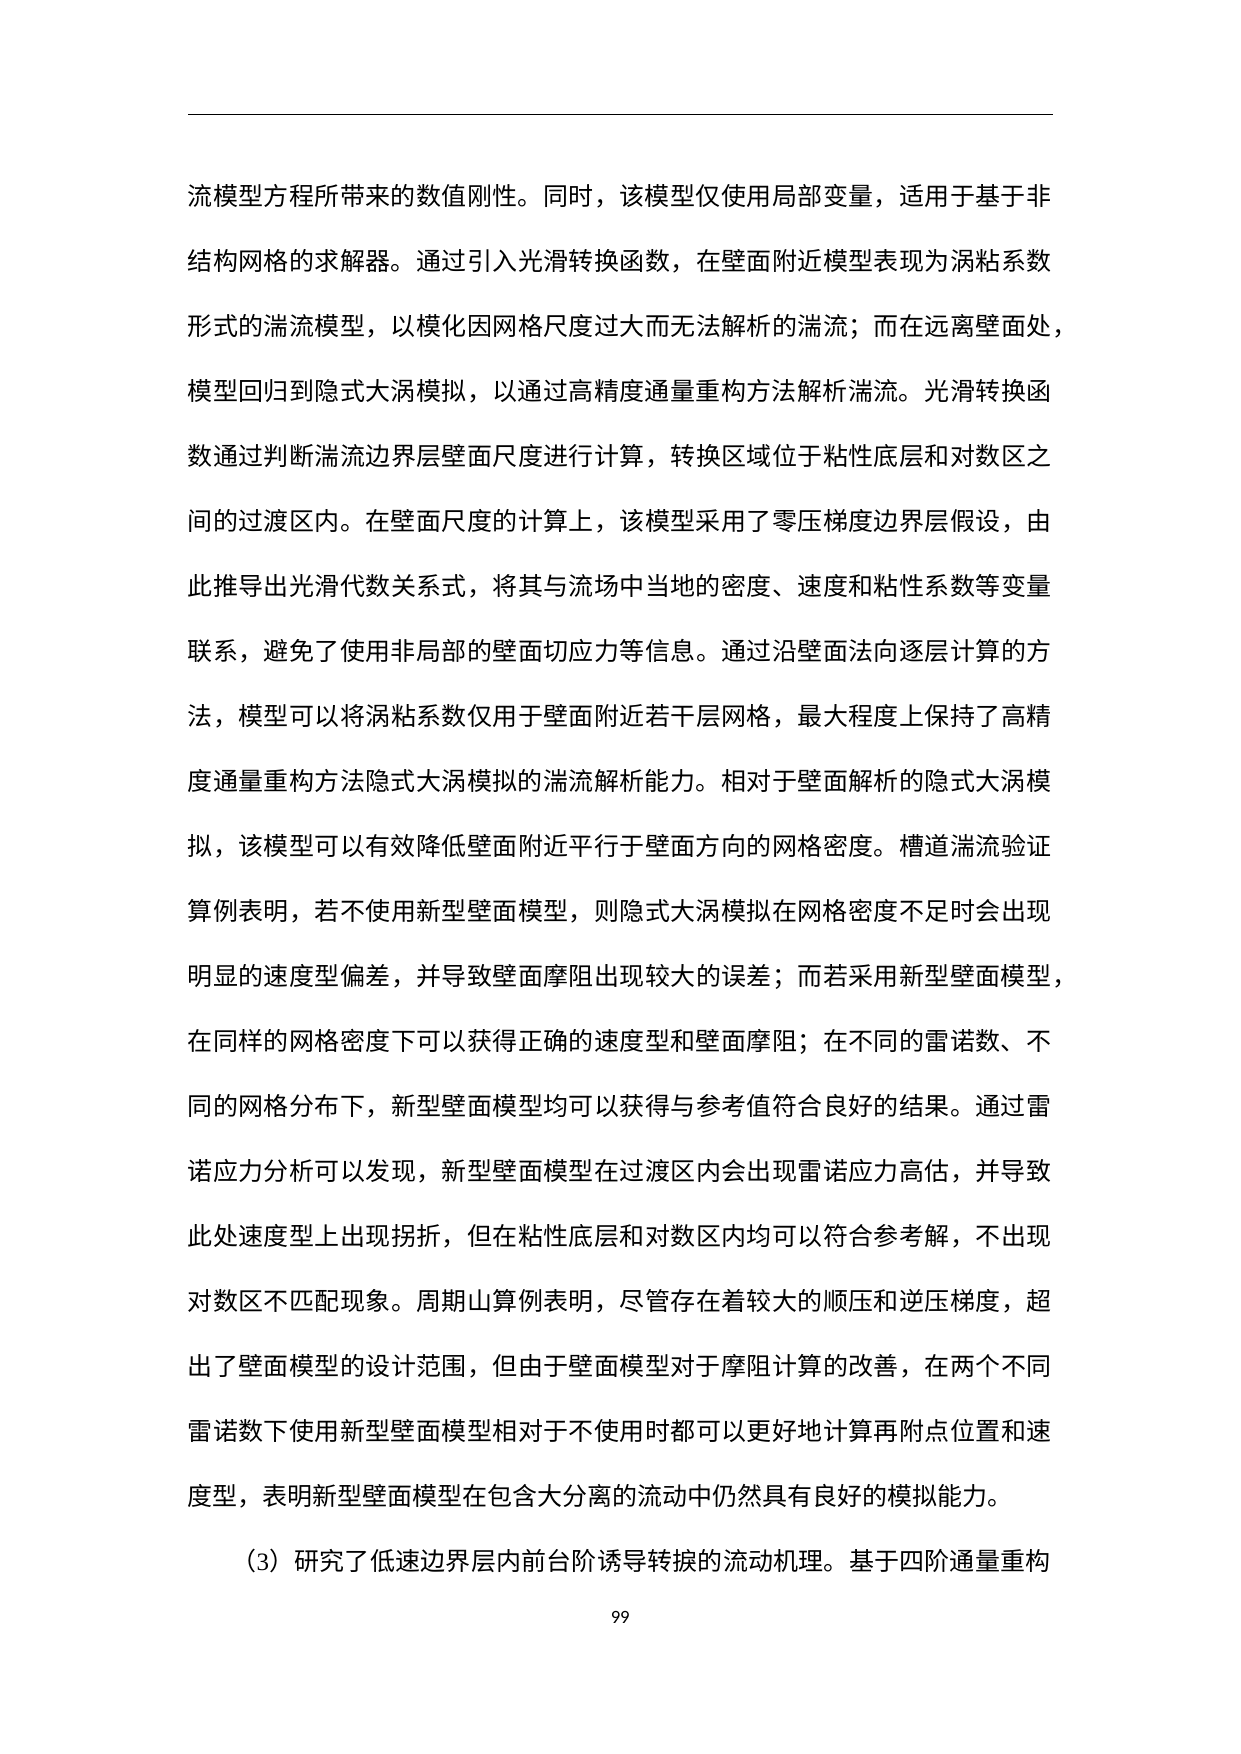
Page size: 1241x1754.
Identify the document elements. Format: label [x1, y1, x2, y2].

text [187, 162, 1053, 1527]
text [187, 1527, 1053, 1592]
